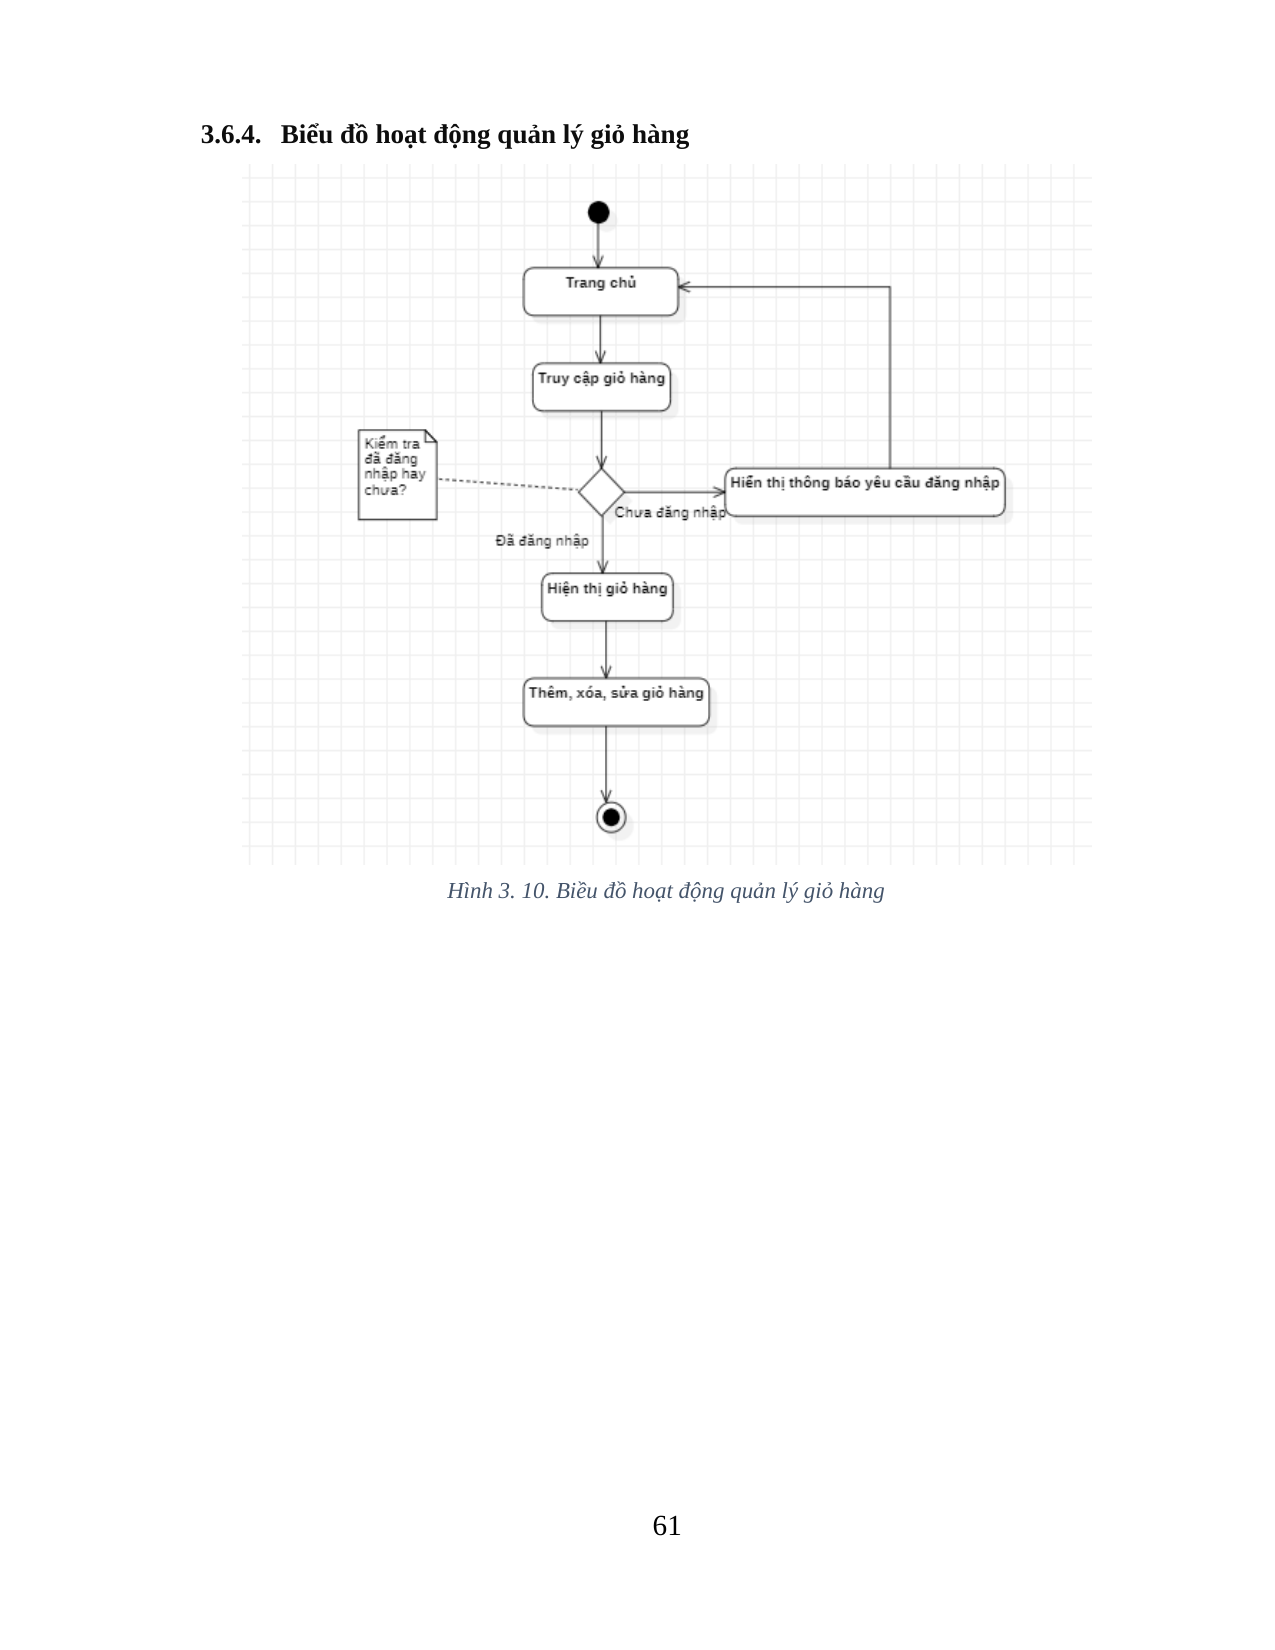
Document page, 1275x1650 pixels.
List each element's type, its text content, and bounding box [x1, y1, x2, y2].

text Biểu đồ hoạt động quản lý giỏ hàng [201, 118, 1157, 149]
picture [242, 164, 1092, 865]
